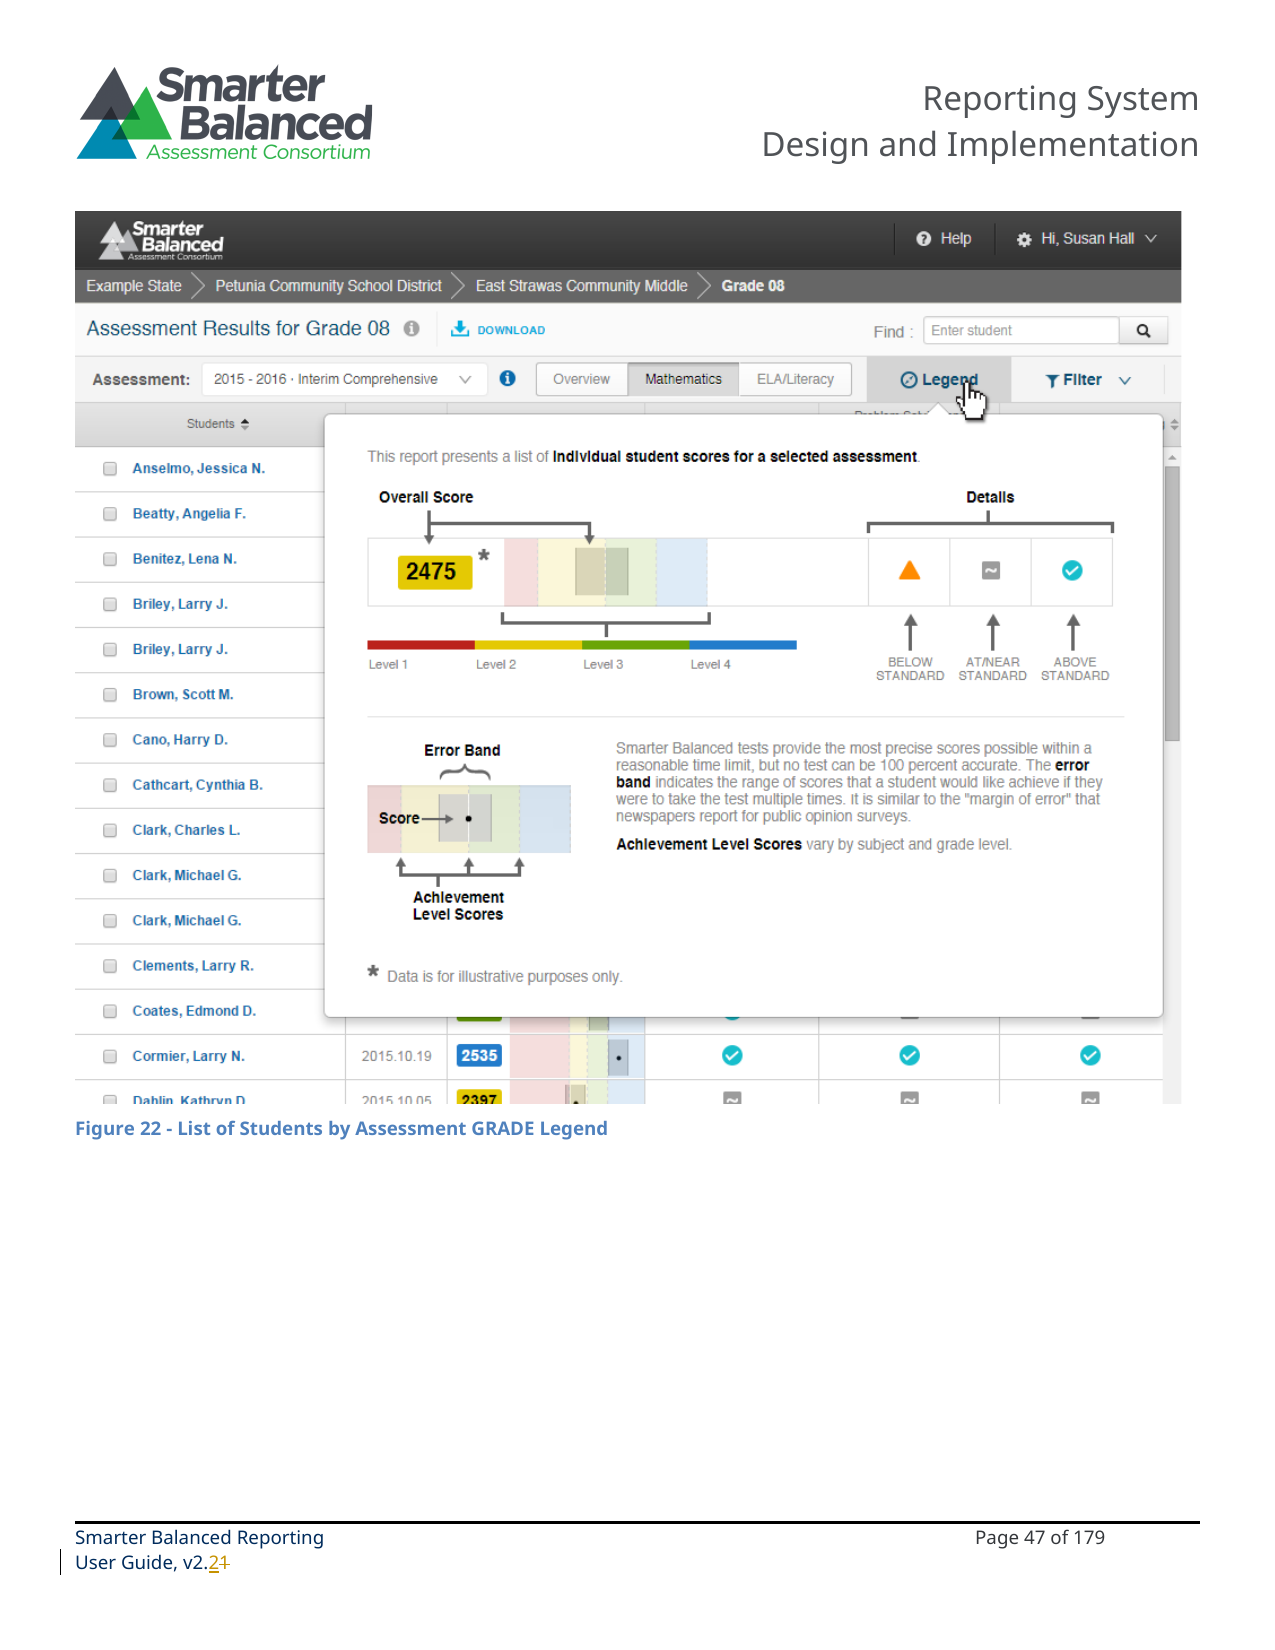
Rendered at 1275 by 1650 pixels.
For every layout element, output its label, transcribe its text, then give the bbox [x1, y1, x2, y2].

picture [75, 211, 1182, 1104]
text Figure 22 - List of Students by Assessment GRADE Legend [75, 1116, 1200, 1141]
picture [76, 64, 373, 159]
